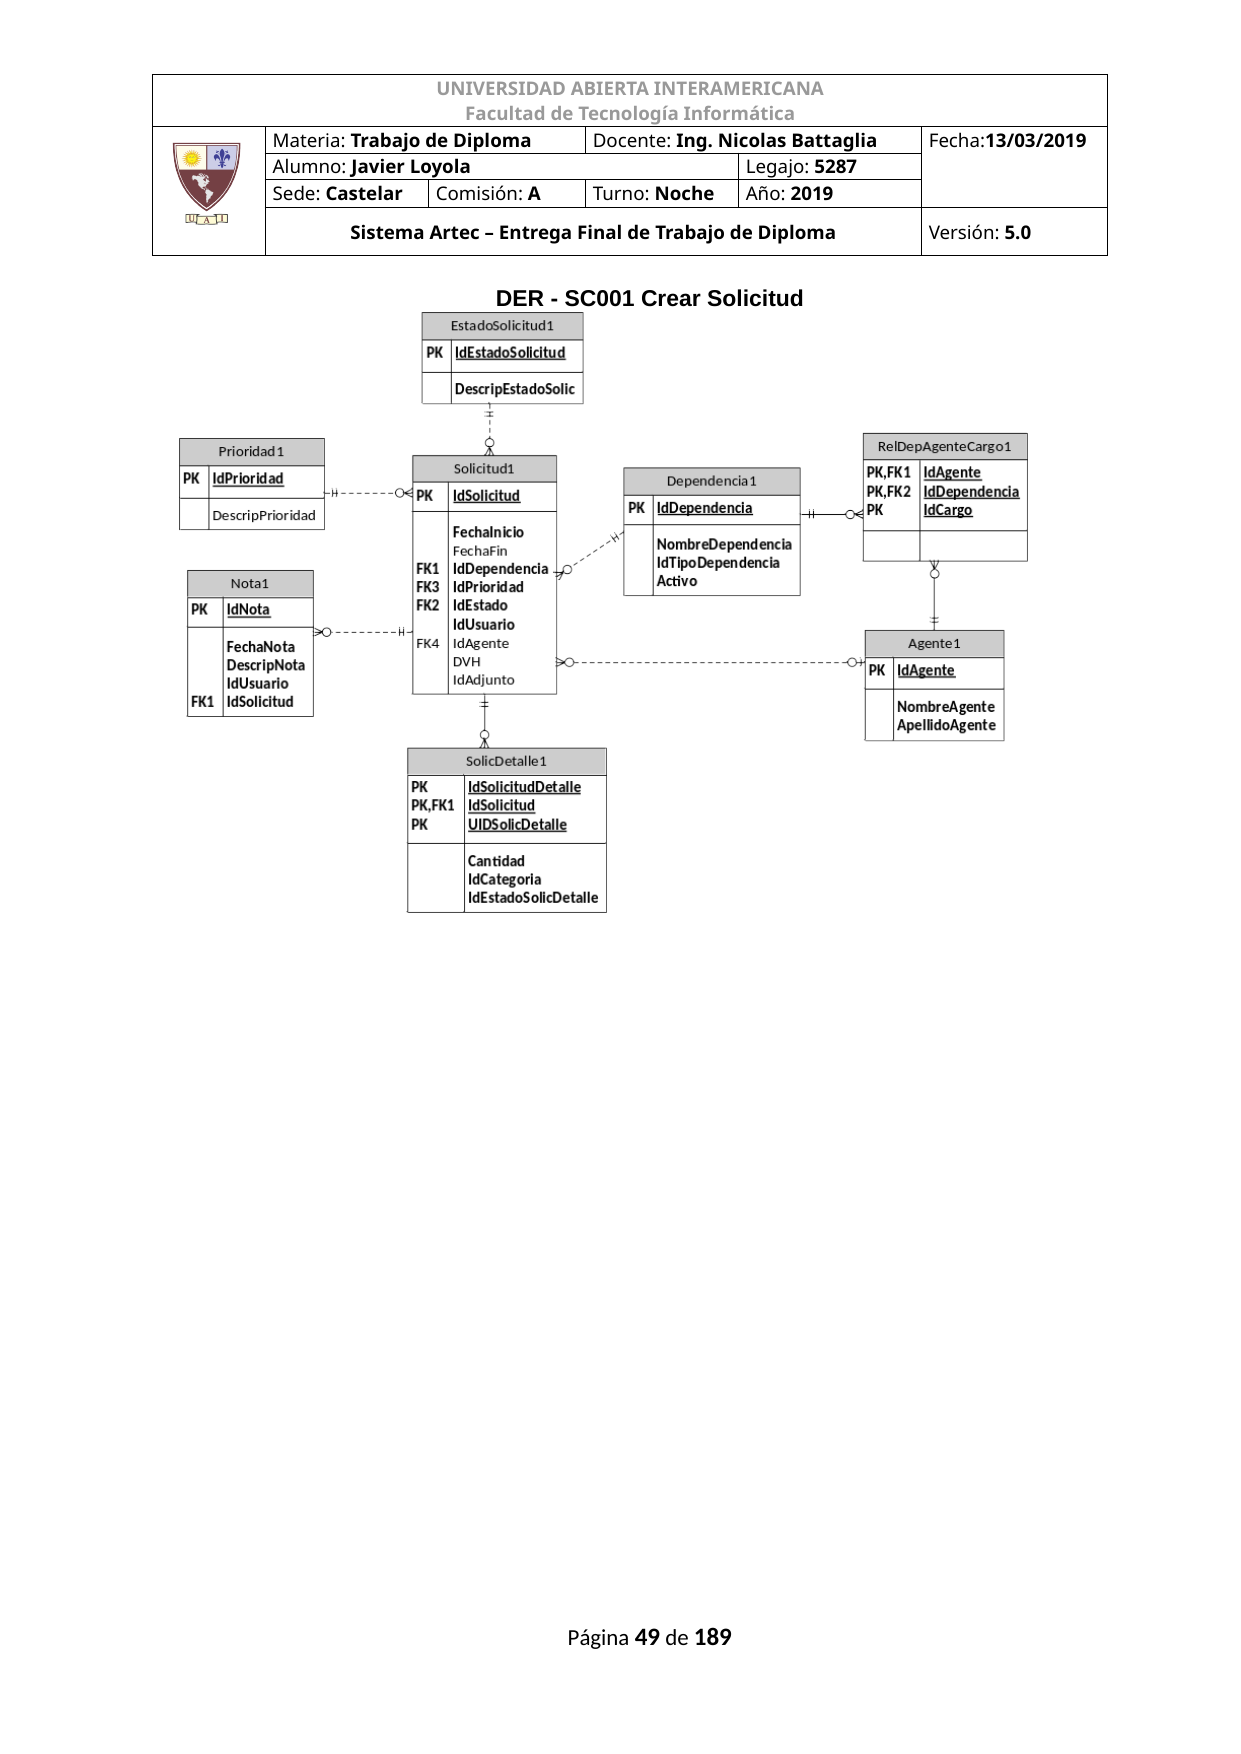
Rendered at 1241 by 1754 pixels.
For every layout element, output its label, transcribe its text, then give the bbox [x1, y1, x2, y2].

text DER - SC001 Crear Solicitud [177, 284, 1122, 311]
picture [157, 136, 257, 228]
